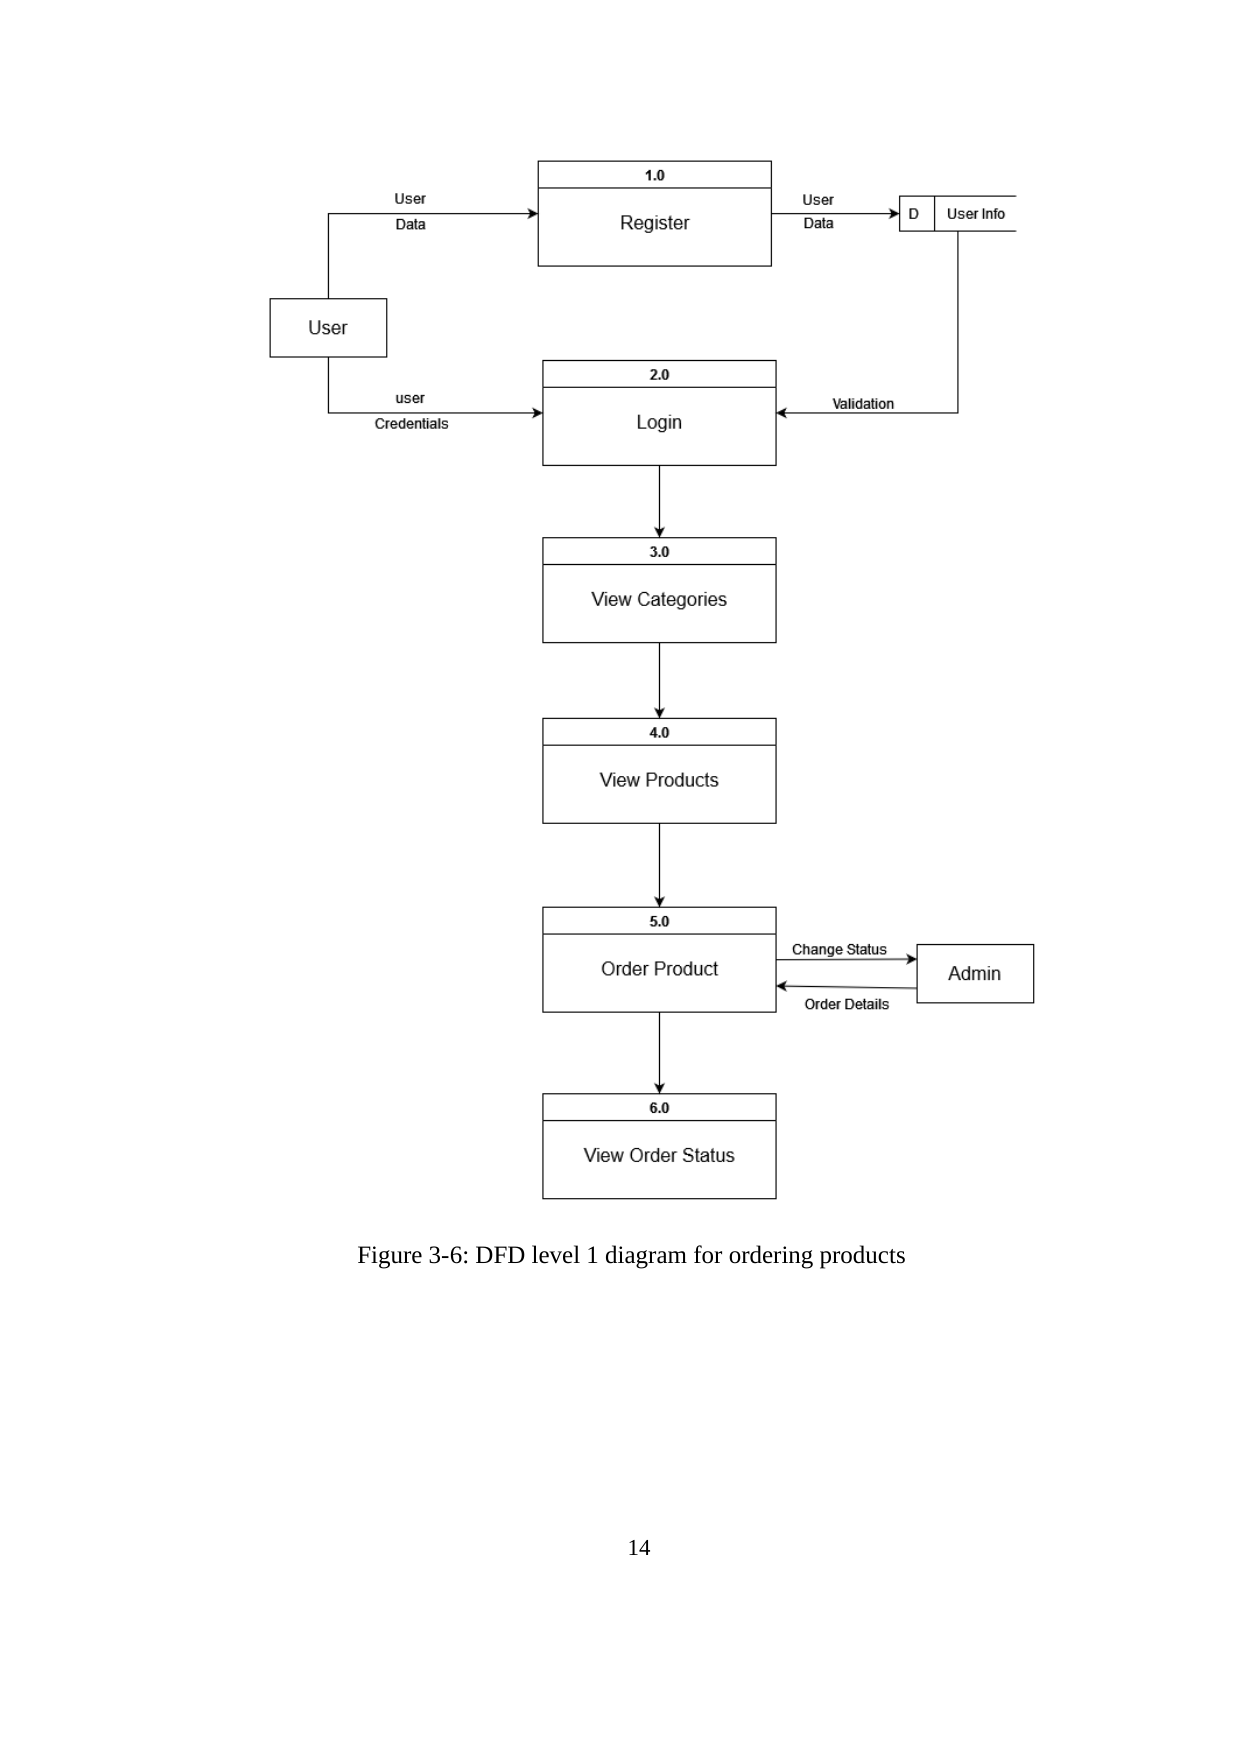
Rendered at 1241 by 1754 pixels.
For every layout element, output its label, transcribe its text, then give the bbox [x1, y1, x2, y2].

picture [258, 150, 1046, 1211]
text Figure 3-6: DFD level 1 diagram for ordering products [172, 1241, 1090, 1269]
